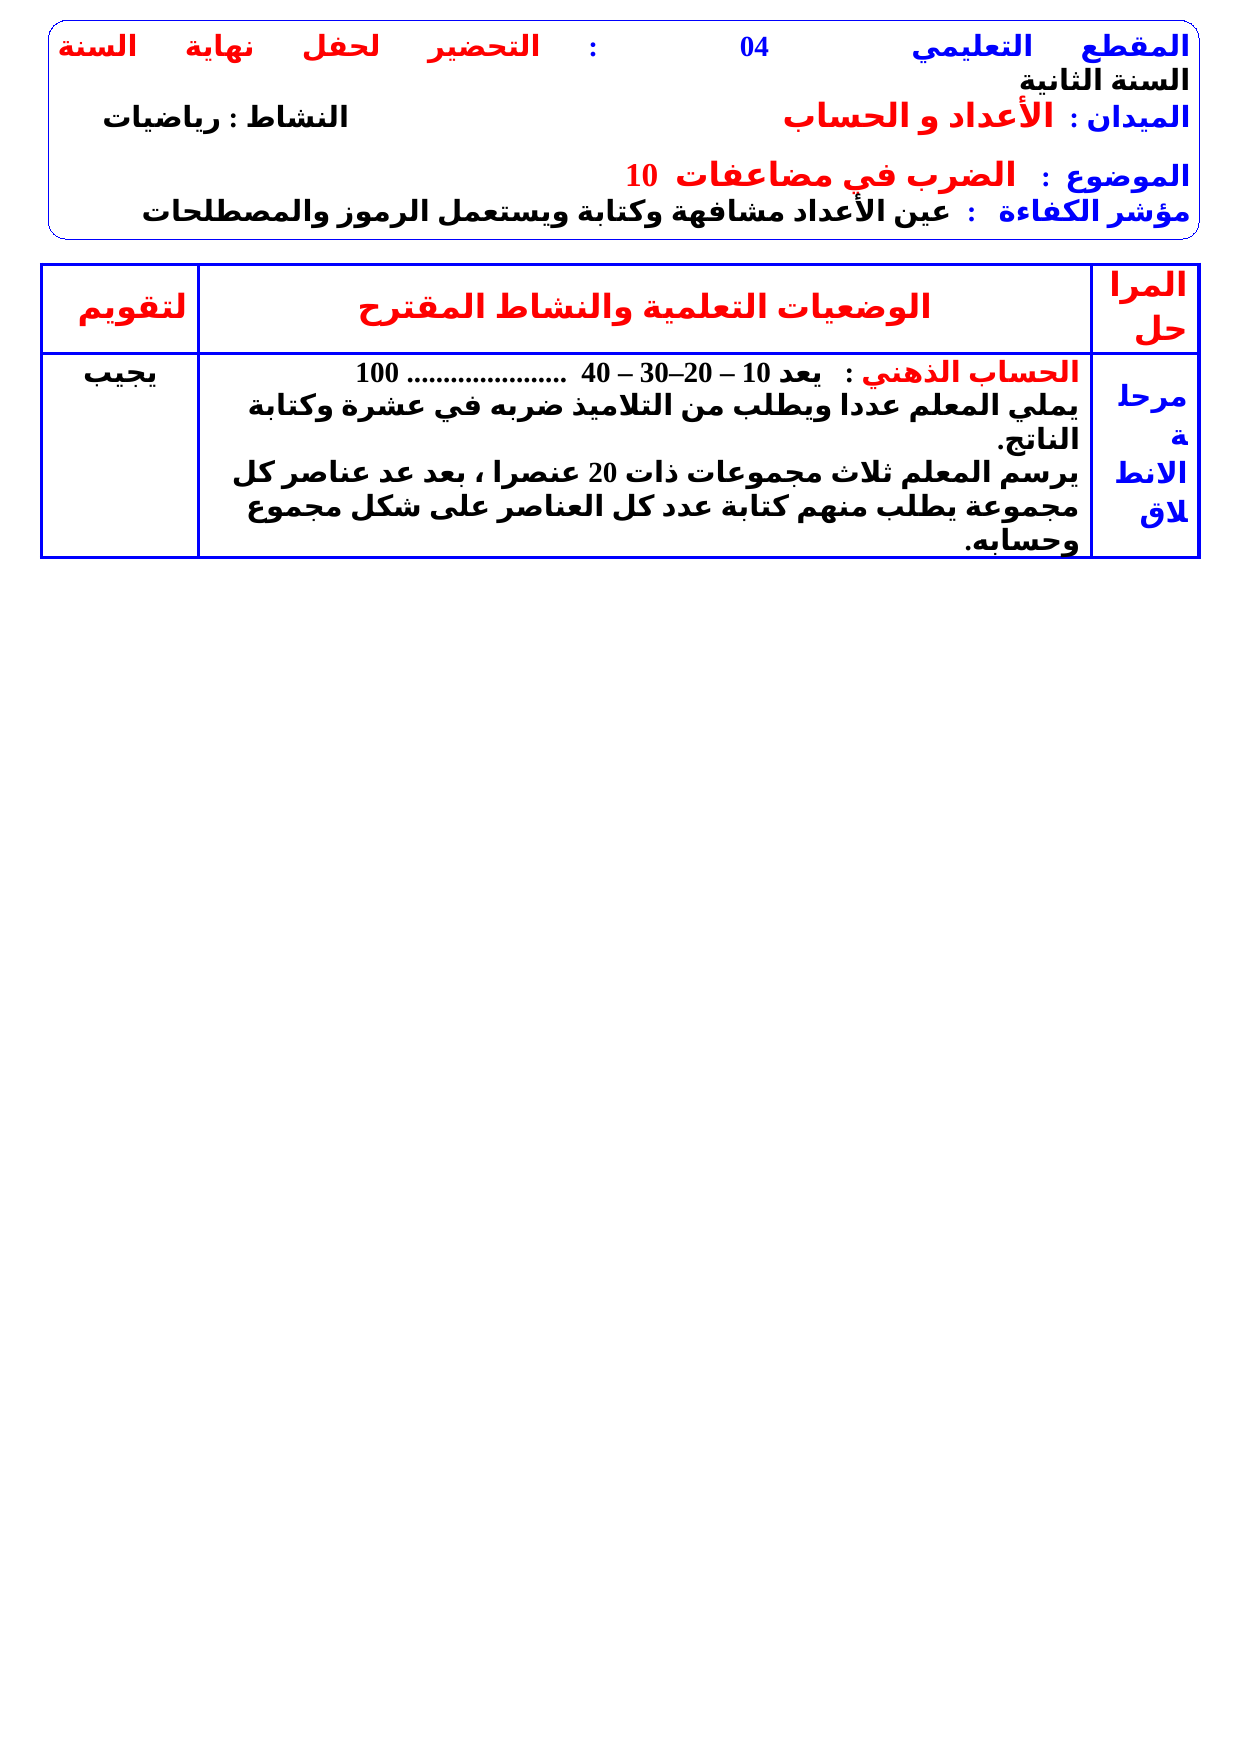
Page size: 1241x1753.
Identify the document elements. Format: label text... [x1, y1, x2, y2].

table_header المراحل [1093, 266, 1197, 352]
table_header لتقويم [43, 266, 197, 352]
table_cell مرحلة الانطلاق [1093, 355, 1197, 556]
table_cell الحساب الذهني : يعد 10 – 20–30 – 40 ...................... 100 يملي المعلم عددا ويطلب من التلاميذ ضربه في عشرة وكتابة الناتج. يرسم المعلم ثلاث مجموعات ذات 20 عنصرا ، بعد عد عناصر كل مجموعة يطلب منهم كتابة عدد كل العناصر على شكل مجموع وحسابه. [200, 355, 1090, 556]
table_cell يجيب [43, 355, 197, 556]
table_header الوضعيات التعلمية والنشاط المقترح [200, 266, 1090, 352]
